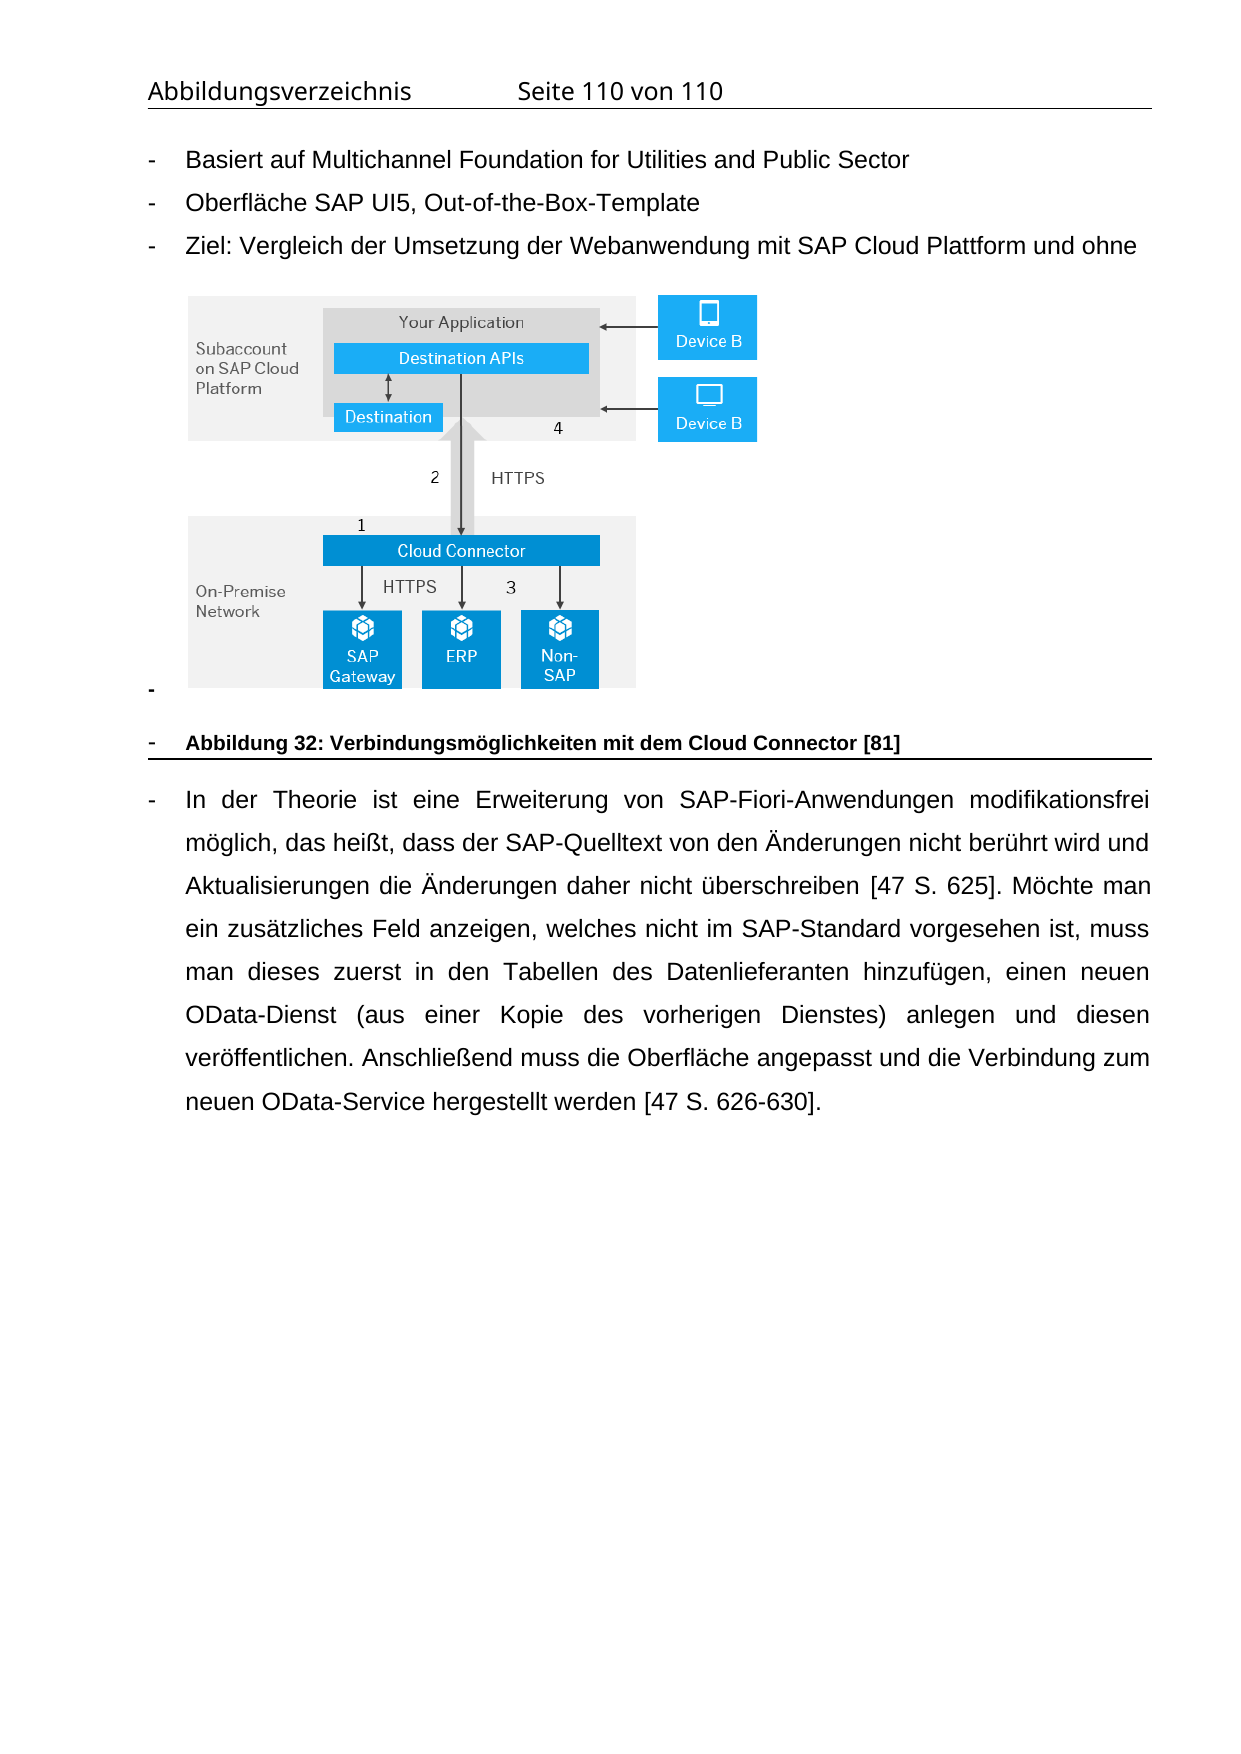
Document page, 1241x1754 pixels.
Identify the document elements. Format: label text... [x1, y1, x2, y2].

list In der Theorie ist eine Erweiterung von SAP-Fiori-Anwendungen modifikationsfrei möglich, das heißt, dass der SAP-Quelltext von den Änderungen nicht berührt wird und Aktualisierungen die Änderungen daher nicht überschreiben . Möchte man ein zusätzliches Feld anzeigen, welches nicht im SAP-Standard vorgesehen ist, muss man dieses zuerst in den Tabellen des Datenlieferanten hinzufügen, einen neuen OData-Dienst (aus einer Kopie des vorherigen Dienstes) anlegen und diesen veröffentlichen. Anschließend muss die Oberfläche angepasst und die Verbindung zum neuen OData-Service hergestellt werden . [148, 784, 1152, 1115]
list Ziel: Vergleich der Umsetzung der Webanwendung mit SAP Cloud Plattform und ohne [148, 231, 1152, 260]
list Basiert auf Multichannel Foundation for Utilities and Public Sector [148, 145, 1152, 174]
picture [185, 287, 758, 696]
list Oberfläche SAP UI5, Out-of-the-Box-Template [148, 188, 1152, 217]
